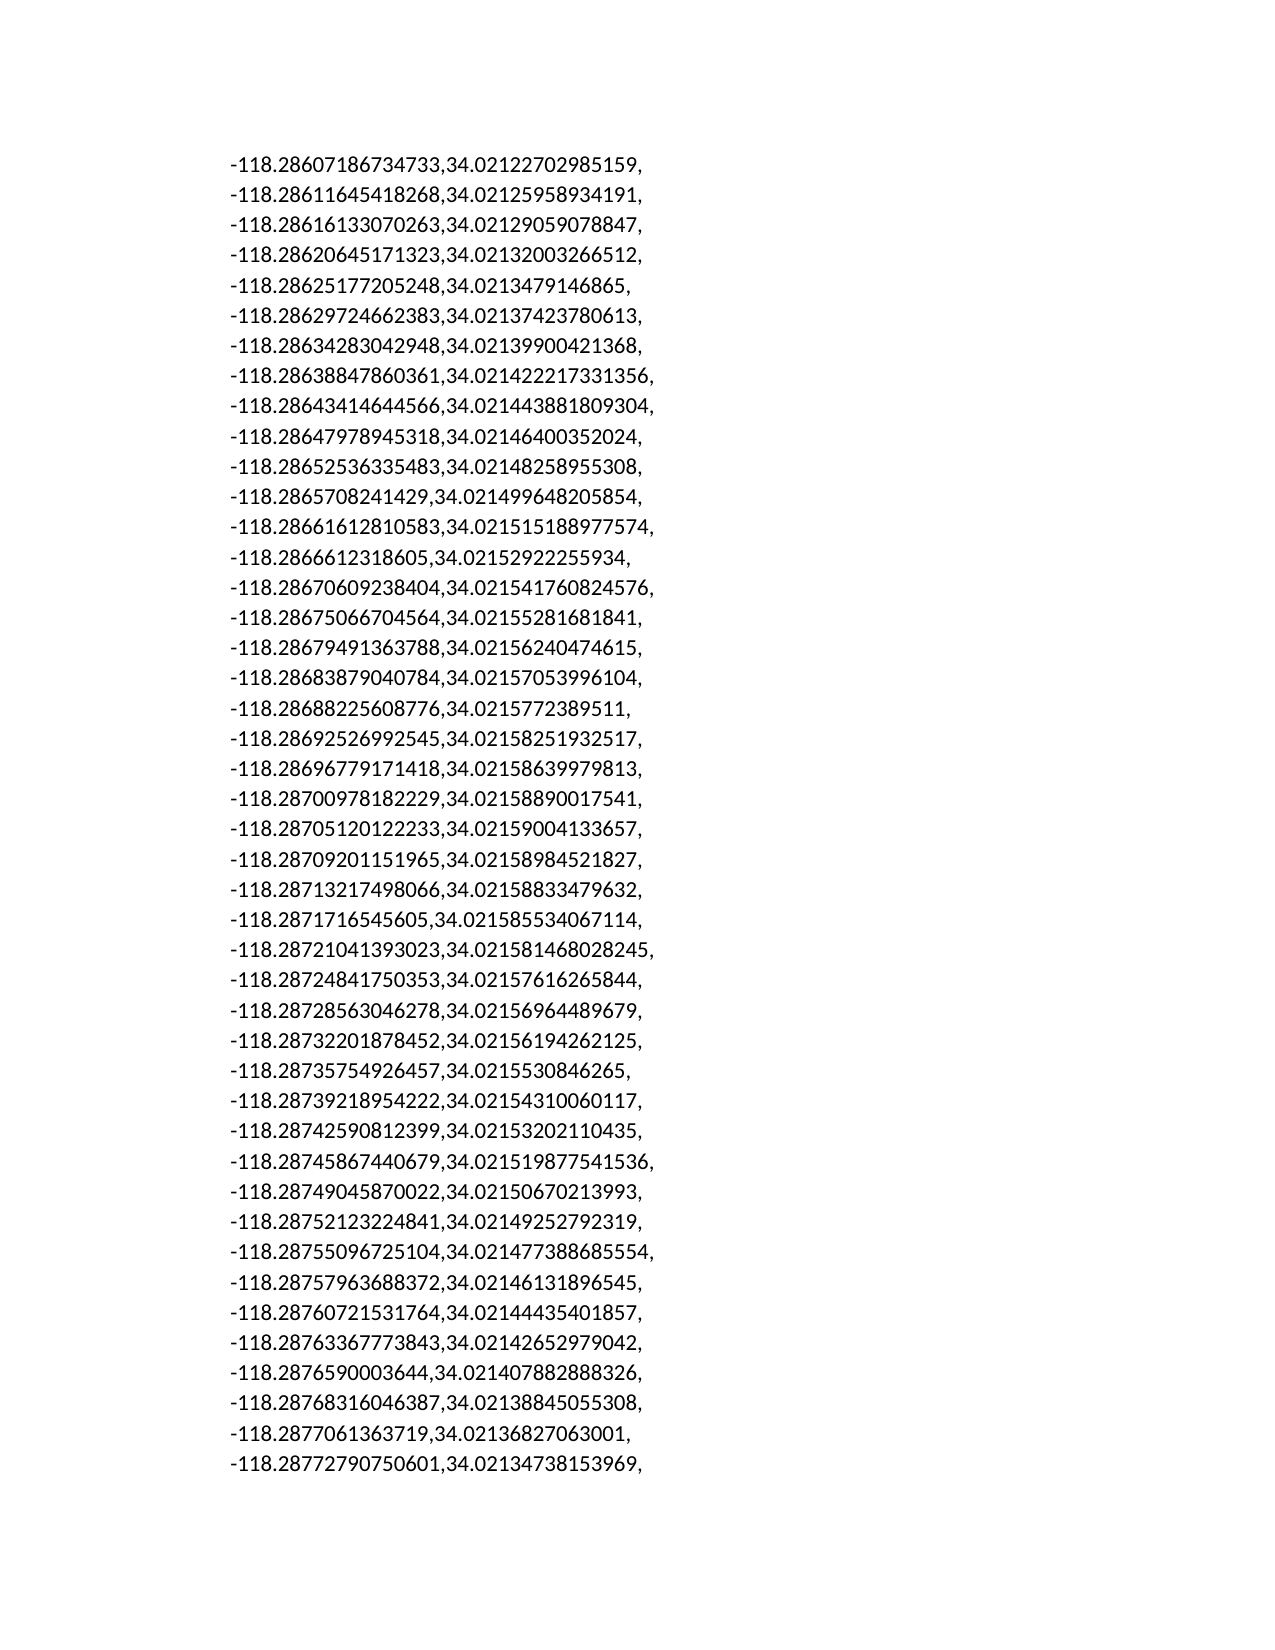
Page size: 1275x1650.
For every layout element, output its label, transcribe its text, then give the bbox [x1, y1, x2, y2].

list -118.28728563046278,34.02156964489679, [225, 996, 1125, 1024]
list -118.28709201151965,34.02158984521827, [225, 845, 1125, 873]
list -118.28713217498066,34.02158833479632, [225, 875, 1125, 903]
list -118.2877061363719,34.02136827063001, [225, 1419, 1125, 1447]
list -118.28700978182229,34.02158890017541, [225, 784, 1125, 812]
list -118.28757963688372,34.02146131896545, [225, 1268, 1125, 1296]
list -118.28772790750601,34.02134738153969, [225, 1449, 1125, 1477]
list -118.28724841750353,34.02157616265844, [225, 966, 1125, 994]
list -118.28625177205248,34.0213479146865, [225, 271, 1125, 299]
list -118.2866612318605,34.02152922255934, [225, 543, 1125, 571]
list -118.28679491363788,34.02156240474615, [225, 633, 1125, 661]
list -118.28643414644566,34.021443881809304, [225, 392, 1125, 420]
list -118.28763367773843,34.02142652979042, [225, 1328, 1125, 1356]
list -118.2865708241429,34.021499648205854, [225, 482, 1125, 510]
list -118.28638847860361,34.021422217331356, [225, 361, 1125, 389]
list -118.28670609238404,34.021541760824576, [225, 573, 1125, 601]
list -118.28683879040784,34.02157053996104, [225, 663, 1125, 692]
list -118.28607186734733,34.02122702985159, [225, 150, 1125, 178]
list -118.28634283042948,34.02139900421368, [225, 331, 1125, 359]
list -118.28739218954222,34.02154310060117, [225, 1086, 1125, 1114]
list -118.28688225608776,34.0215772389511, [225, 694, 1125, 722]
list -118.2871716545605,34.021585534067114, [225, 905, 1125, 933]
list -118.28611645418268,34.02125958934191, [225, 180, 1125, 208]
list -118.28616133070263,34.02129059078847, [225, 210, 1125, 238]
list -118.28760721531764,34.02144435401857, [225, 1298, 1125, 1326]
list -118.28692526992545,34.02158251932517, [225, 724, 1125, 752]
list -118.28705120122233,34.02159004133657, [225, 814, 1125, 843]
list -118.28735754926457,34.0215530846265, [225, 1056, 1125, 1084]
list -118.28675066704564,34.02155281681841, [225, 603, 1125, 631]
list -118.28629724662383,34.02137423780613, [225, 301, 1125, 329]
list -118.28696779171418,34.02158639979813, [225, 754, 1125, 782]
list -118.28620645171323,34.02132003266512, [225, 241, 1125, 269]
list -118.28647978945318,34.02146400352024, [225, 422, 1125, 450]
list -118.28742590812399,34.02153202110435, [225, 1117, 1125, 1145]
list -118.28752123224841,34.02149252792319, [225, 1207, 1125, 1235]
list -118.28652536335483,34.02148258955308, [225, 452, 1125, 480]
list -118.28732201878452,34.02156194262125, [225, 1026, 1125, 1054]
list -118.28745867440679,34.021519877541536, [225, 1147, 1125, 1175]
list -118.28661612810583,34.021515188977574, [225, 512, 1125, 541]
list -118.28721041393023,34.021581468028245, [225, 935, 1125, 963]
list -118.2876590003644,34.021407882888326, [225, 1358, 1125, 1386]
list -118.28755096725104,34.021477388685554, [225, 1237, 1125, 1266]
list -118.28768316046387,34.02138845055308, [225, 1388, 1125, 1417]
list -118.28749045870022,34.02150670213993, [225, 1177, 1125, 1205]
